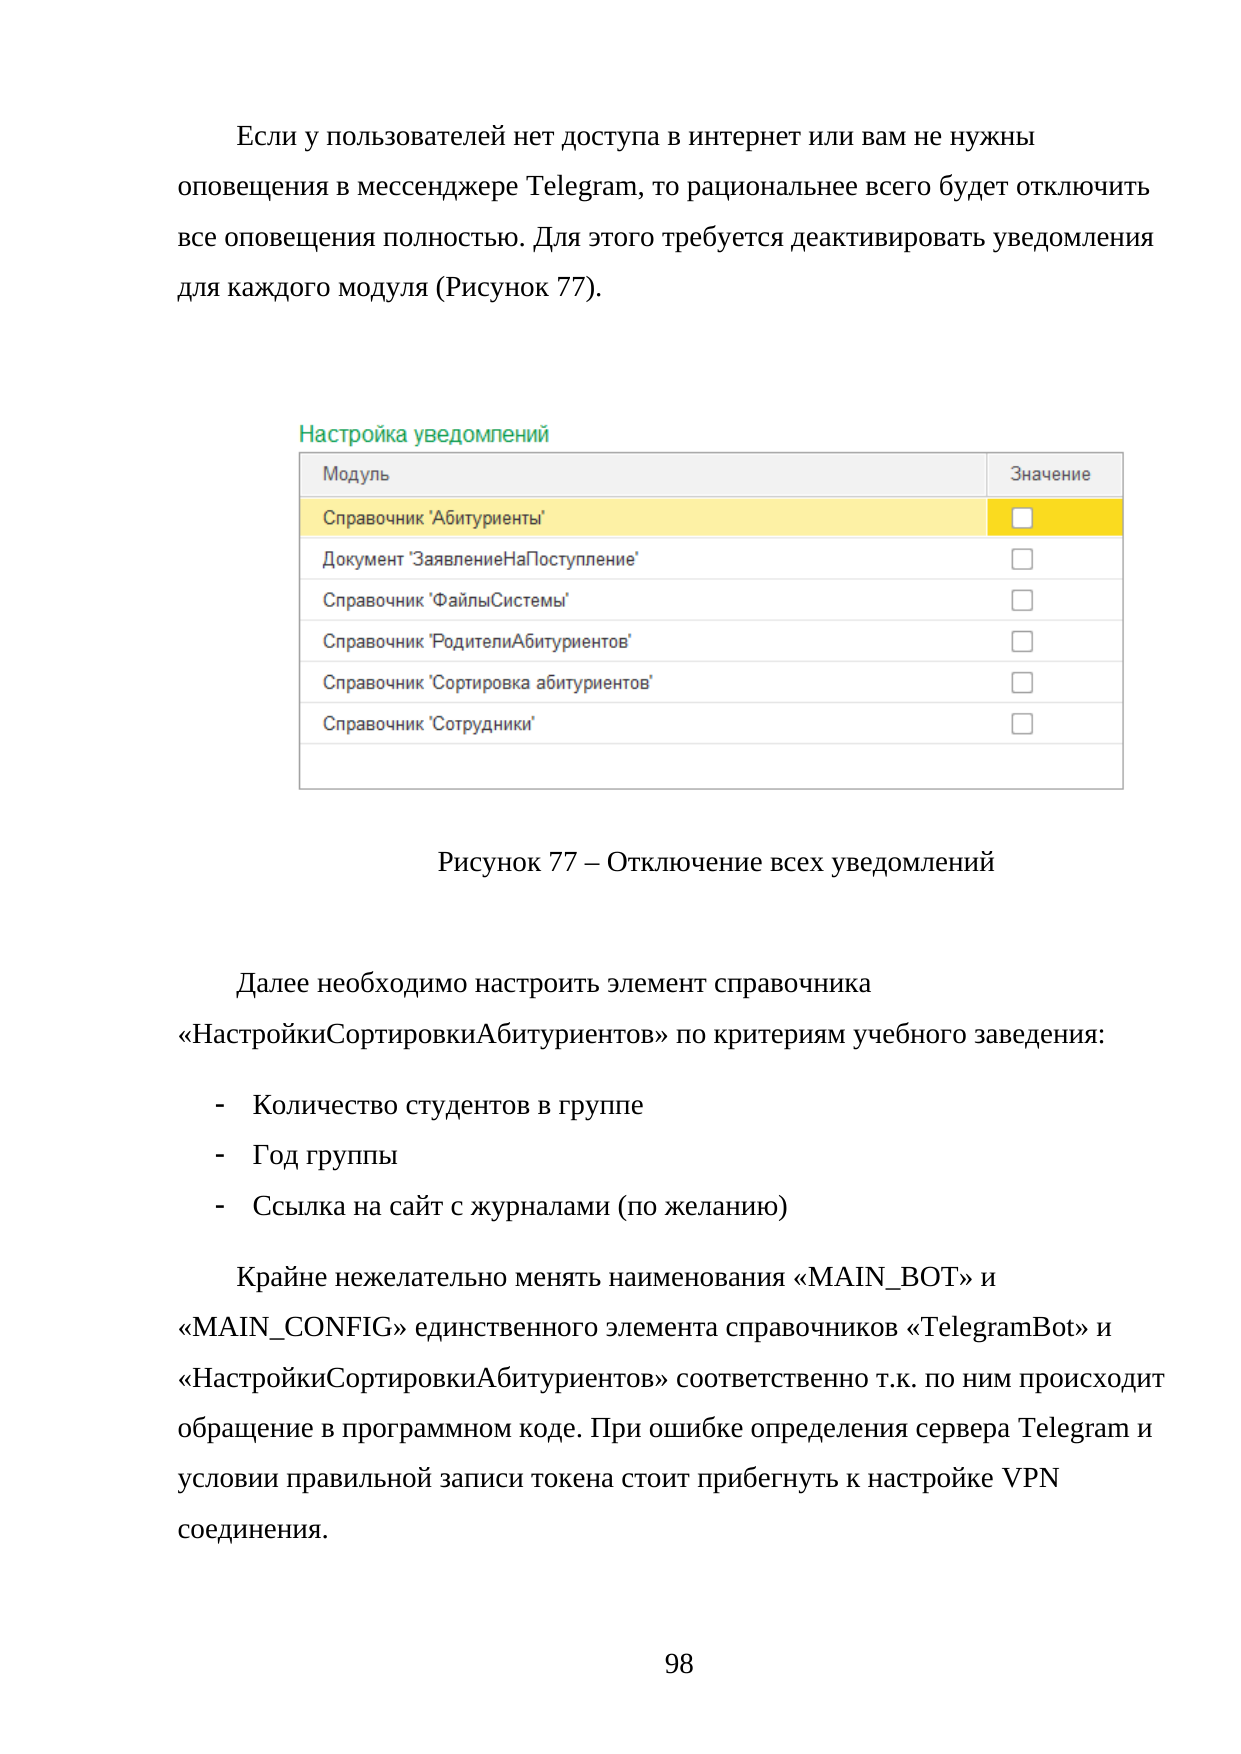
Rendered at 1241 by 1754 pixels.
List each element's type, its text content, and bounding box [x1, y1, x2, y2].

text Рисунок 77 – Отключение всех уведомлений [177, 844, 1181, 878]
list Количество студентов в группе [215, 1087, 1181, 1121]
list Ссылка на сайт с журналами (по желанию) [215, 1188, 1181, 1222]
picture [282, 411, 1150, 807]
text Далее необходимо настроить элемент справочника «НастройкиСортировкиАбитуриентов» по критериям учебного заведения: [177, 966, 1181, 1049]
text Если у пользователей нет доступа в интернет или вам не нужны оповещения в мессенджере Telegram, то рациональнее всего будет отключить все оповещения полностью. Для этого требуется деактивировать уведомления для каждого модуля (Рисунок 77). [177, 118, 1181, 303]
list Год группы [215, 1137, 1181, 1171]
text Крайне нежелательно менять наименования «MAIN_BOT» и «MAIN_CONFIG» единственного элемента справочников «TelegramBot» и «НастройкиСортировкиАбитуриентов» соответственно т.к. по ним происходит обращение в программном коде. При ошибке определения сервера Telegram и условии правильной записи токена стоит прибегнуть к настройке VPN соединения. [177, 1259, 1181, 1544]
